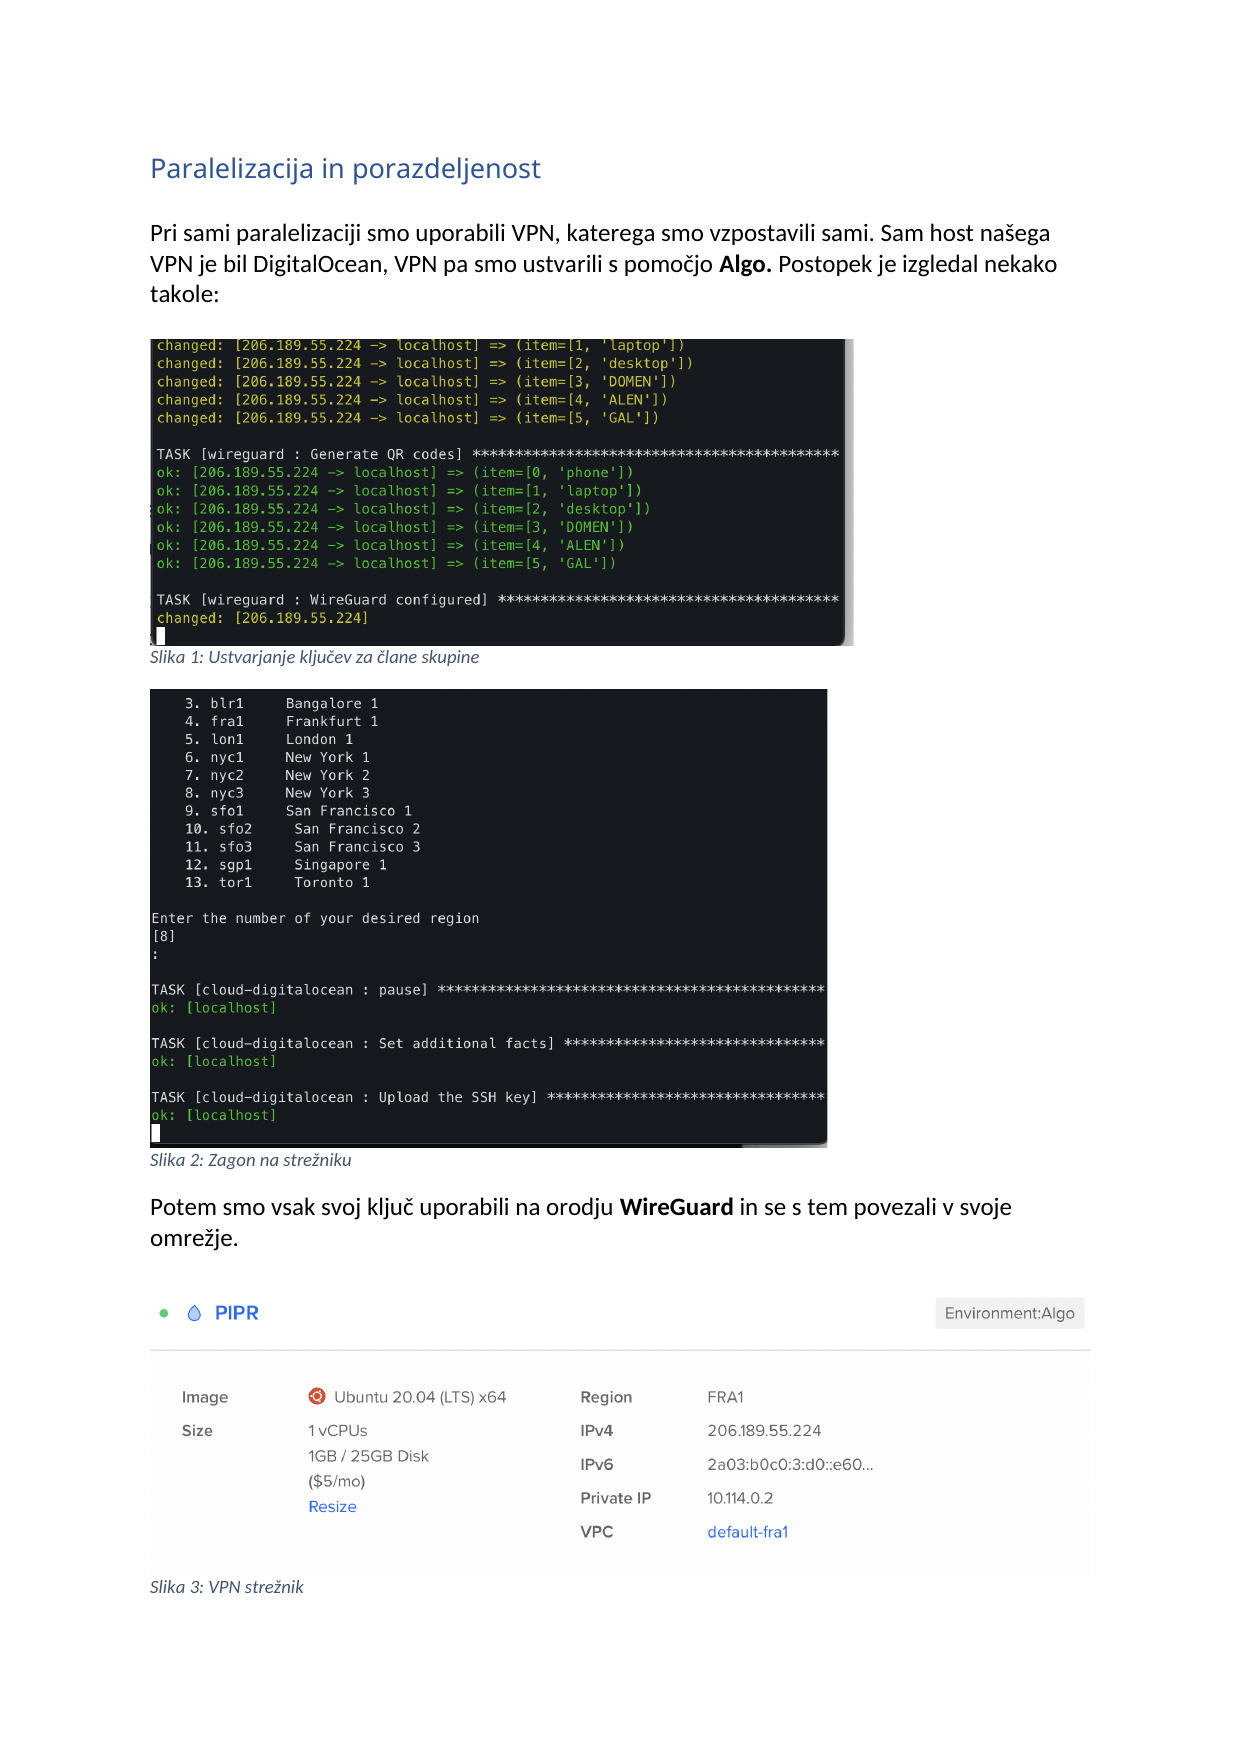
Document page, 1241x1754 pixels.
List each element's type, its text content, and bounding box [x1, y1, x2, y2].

text Potem smo vsak svoj ključ uporabili na orodju WireGuard in se s tem povezali v svoje omrežje. [150, 1191, 1090, 1252]
picture [150, 339, 854, 646]
picture [150, 1283, 1091, 1576]
text Pri sami paralelizaciji smo uporabili VPN, katerega smo vzpostavili sami. Sam host našega VPN je bil DigitalOcean, VPN pa smo ustvarili s pomočjo Algo. Postopek je izgledal nekako takole: [150, 217, 1090, 309]
subtitle Paralelizacija in porazdeljenost [150, 150, 1090, 187]
picture [150, 689, 828, 1148]
text Slika 3: VPN strežnik [150, 1576, 1090, 1598]
